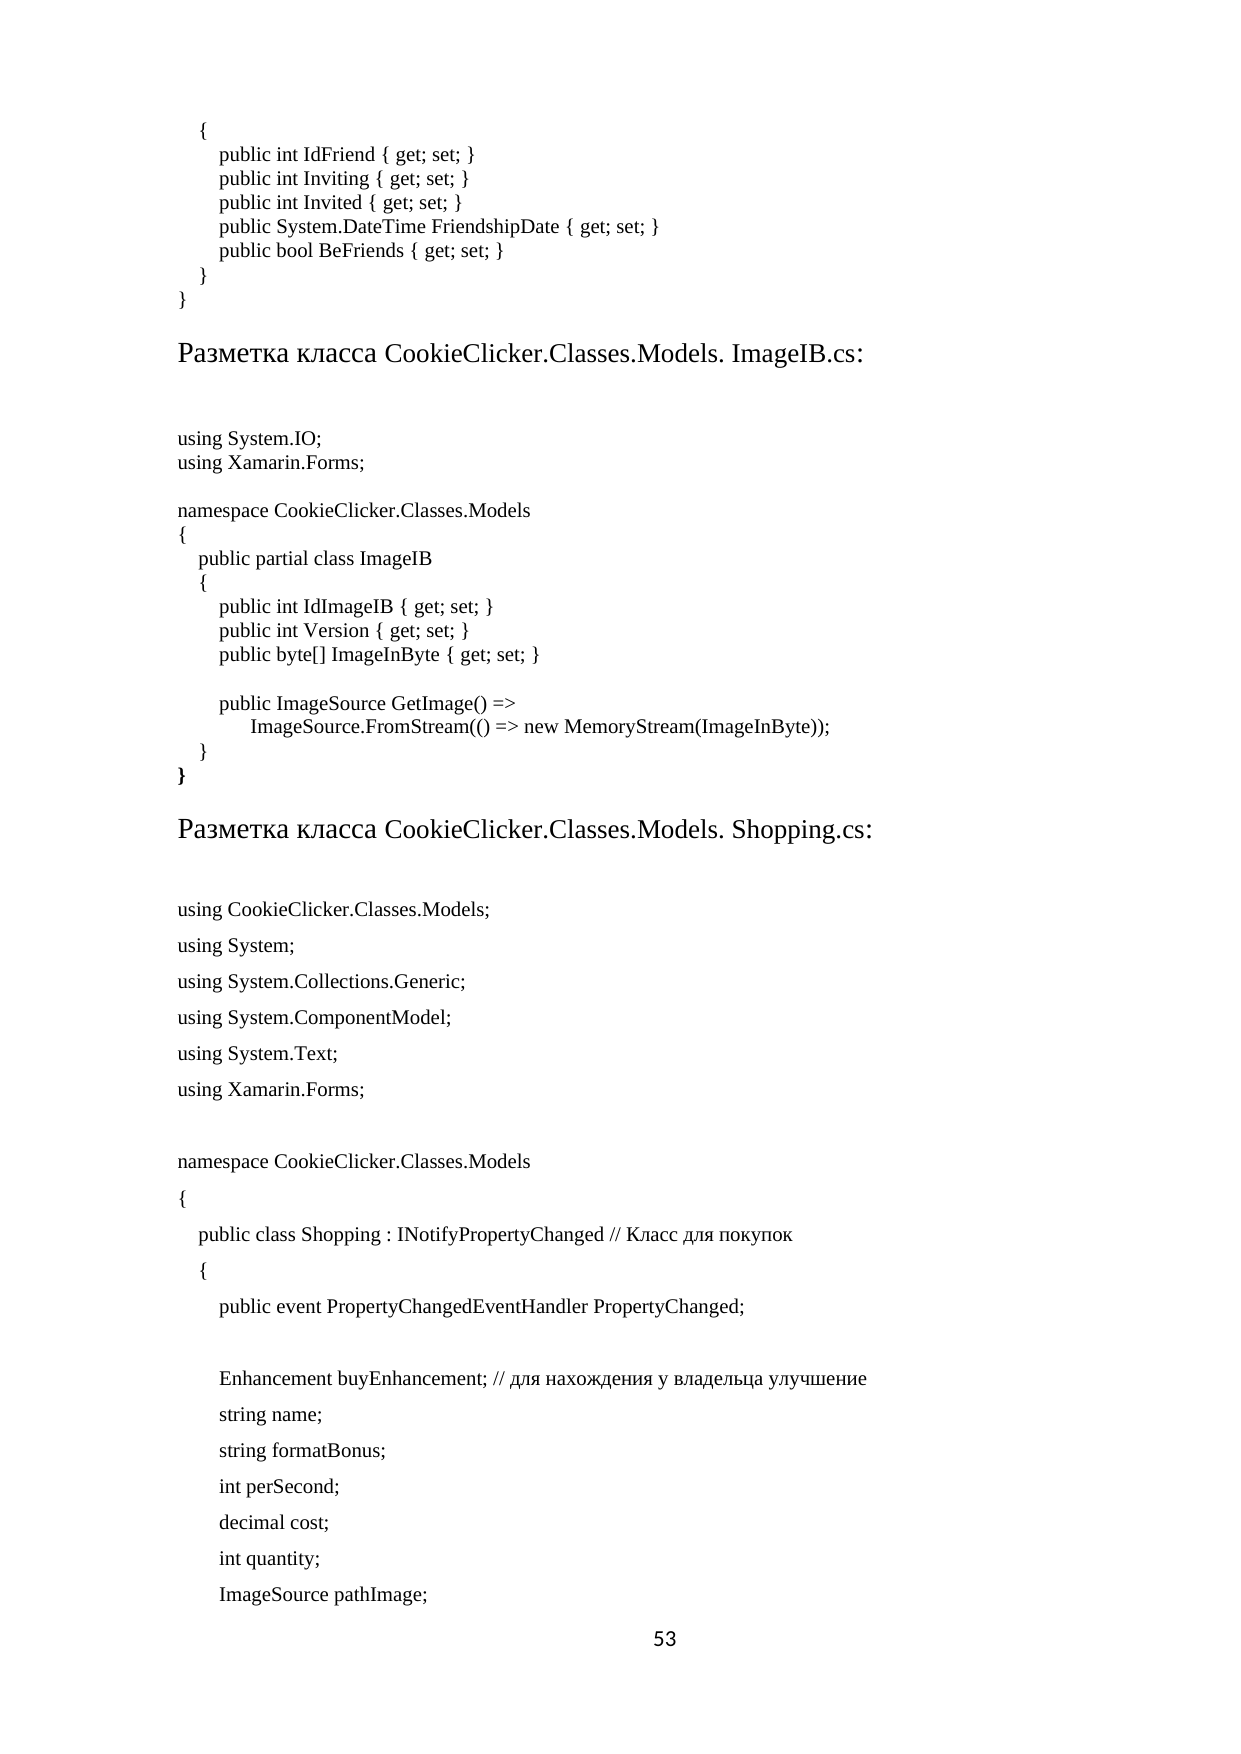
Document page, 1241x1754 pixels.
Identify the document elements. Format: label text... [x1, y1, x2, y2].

list using System; [177, 933, 1152, 957]
text public int Invited { get; set; } [177, 190, 1152, 214]
text { [177, 118, 1152, 142]
text public int IdFriend { get; set; } [177, 142, 1152, 166]
list using System.ComponentModel; [177, 1005, 1152, 1029]
list string formatBonus; [177, 1438, 1152, 1462]
text public partial class ImageIB [177, 546, 1152, 570]
list using System.Text; [177, 1041, 1152, 1065]
list public event PropertyChangedEventHandler PropertyChanged; [177, 1293, 1152, 1318]
list Enhancement buyEnhancement; // для нахождения у владельца улучшение [177, 1366, 1152, 1390]
text public byte[] ImageInByte { get; set; } [177, 642, 1152, 666]
list using System.Collections.Generic; [177, 969, 1152, 993]
list namespace CookieClicker.Classes.Models [177, 1149, 1152, 1173]
text } [177, 262, 1152, 287]
list using CookieClicker.Classes.Models; [177, 897, 1152, 921]
list { [177, 1185, 1152, 1209]
list int perSecond; [177, 1474, 1152, 1498]
text namespace CookieClicker.Classes.Models [177, 498, 1152, 522]
text { [177, 522, 1152, 546]
text public bool BeFriends { get; set; } [177, 238, 1152, 262]
list { [177, 1257, 1152, 1282]
text } [177, 763, 1152, 787]
list decimal cost; [177, 1510, 1152, 1534]
list Разметка класса CookieClicker.Classes.Models. ImageIB.cs: [177, 335, 1152, 368]
text } [177, 738, 1152, 763]
text using System.IO; [177, 426, 1152, 450]
text { [177, 570, 1152, 594]
text using Xamarin.Forms; [177, 450, 1152, 474]
list int quantity; [177, 1546, 1152, 1570]
text public System.DateTime FriendshipDate { get; set; } [177, 214, 1152, 238]
text public ImageSource GetImage() => [177, 690, 1152, 714]
list ImageSource pathImage; [177, 1582, 1152, 1606]
text public int Version { get; set; } [177, 618, 1152, 642]
list using Xamarin.Forms; [177, 1077, 1152, 1101]
text } [177, 287, 1152, 311]
list string name; [177, 1402, 1152, 1426]
list Разметка класса CookieClicker.Classes.Models. Shopping.cs: [177, 811, 1152, 844]
text public int IdImageIB { get; set; } [177, 594, 1152, 618]
list public class Shopping : INotifyPropertyChanged // Класс для покупок [177, 1221, 1152, 1246]
text ImageSource.FromStream(() => new MemoryStream(ImageInByte)); [177, 714, 1152, 738]
text public int Inviting { get; set; } [177, 166, 1152, 190]
